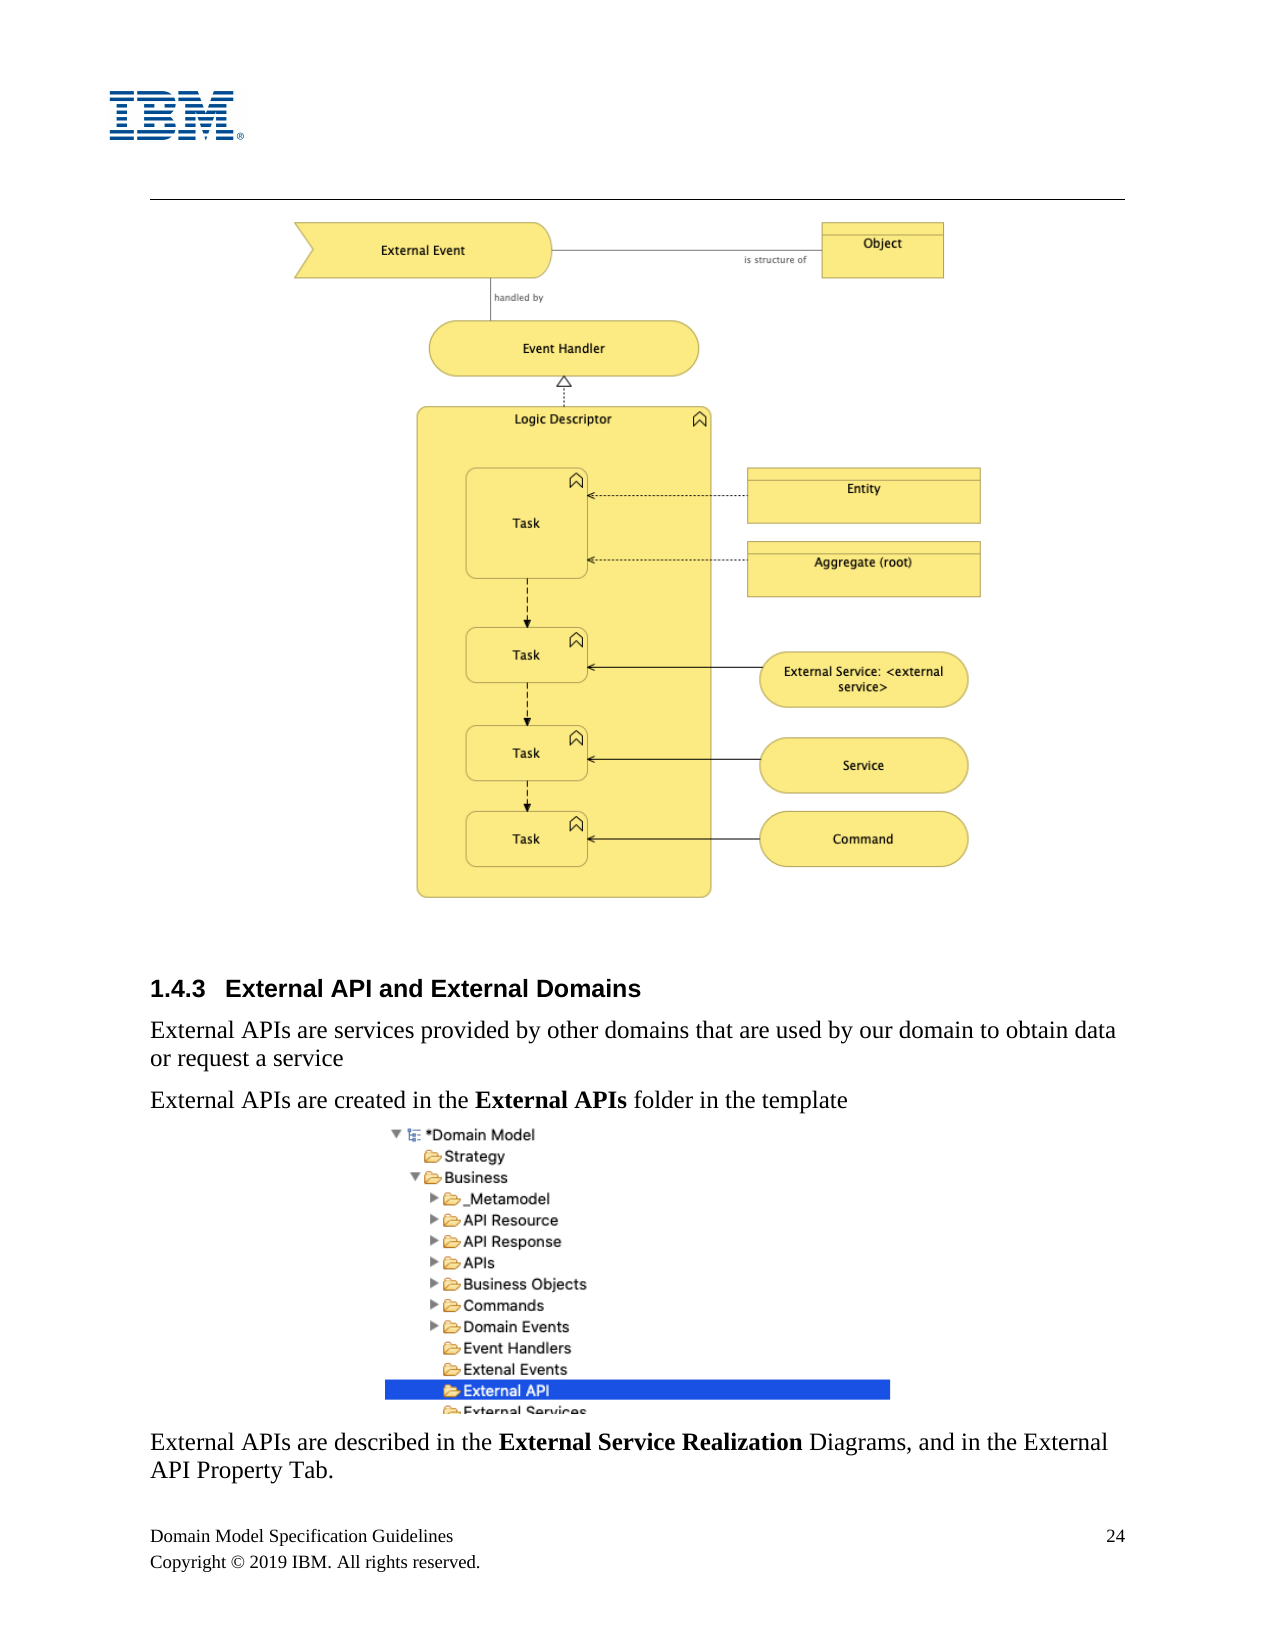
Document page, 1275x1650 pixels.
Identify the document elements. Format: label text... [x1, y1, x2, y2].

subtitle External API and External Domains [150, 973, 1125, 1002]
picture [106, 87, 247, 144]
picture [385, 1126, 891, 1414]
text External APIs are created in the External APIs folder in the template [150, 1085, 1125, 1113]
text External APIs are described in the External Service Realization Diagrams, and in the External API Property Tab. [150, 1427, 1125, 1484]
picture [284, 212, 991, 908]
text External APIs are services provided by other domains that are used by our domain to obtain data or request a service [150, 1015, 1125, 1072]
